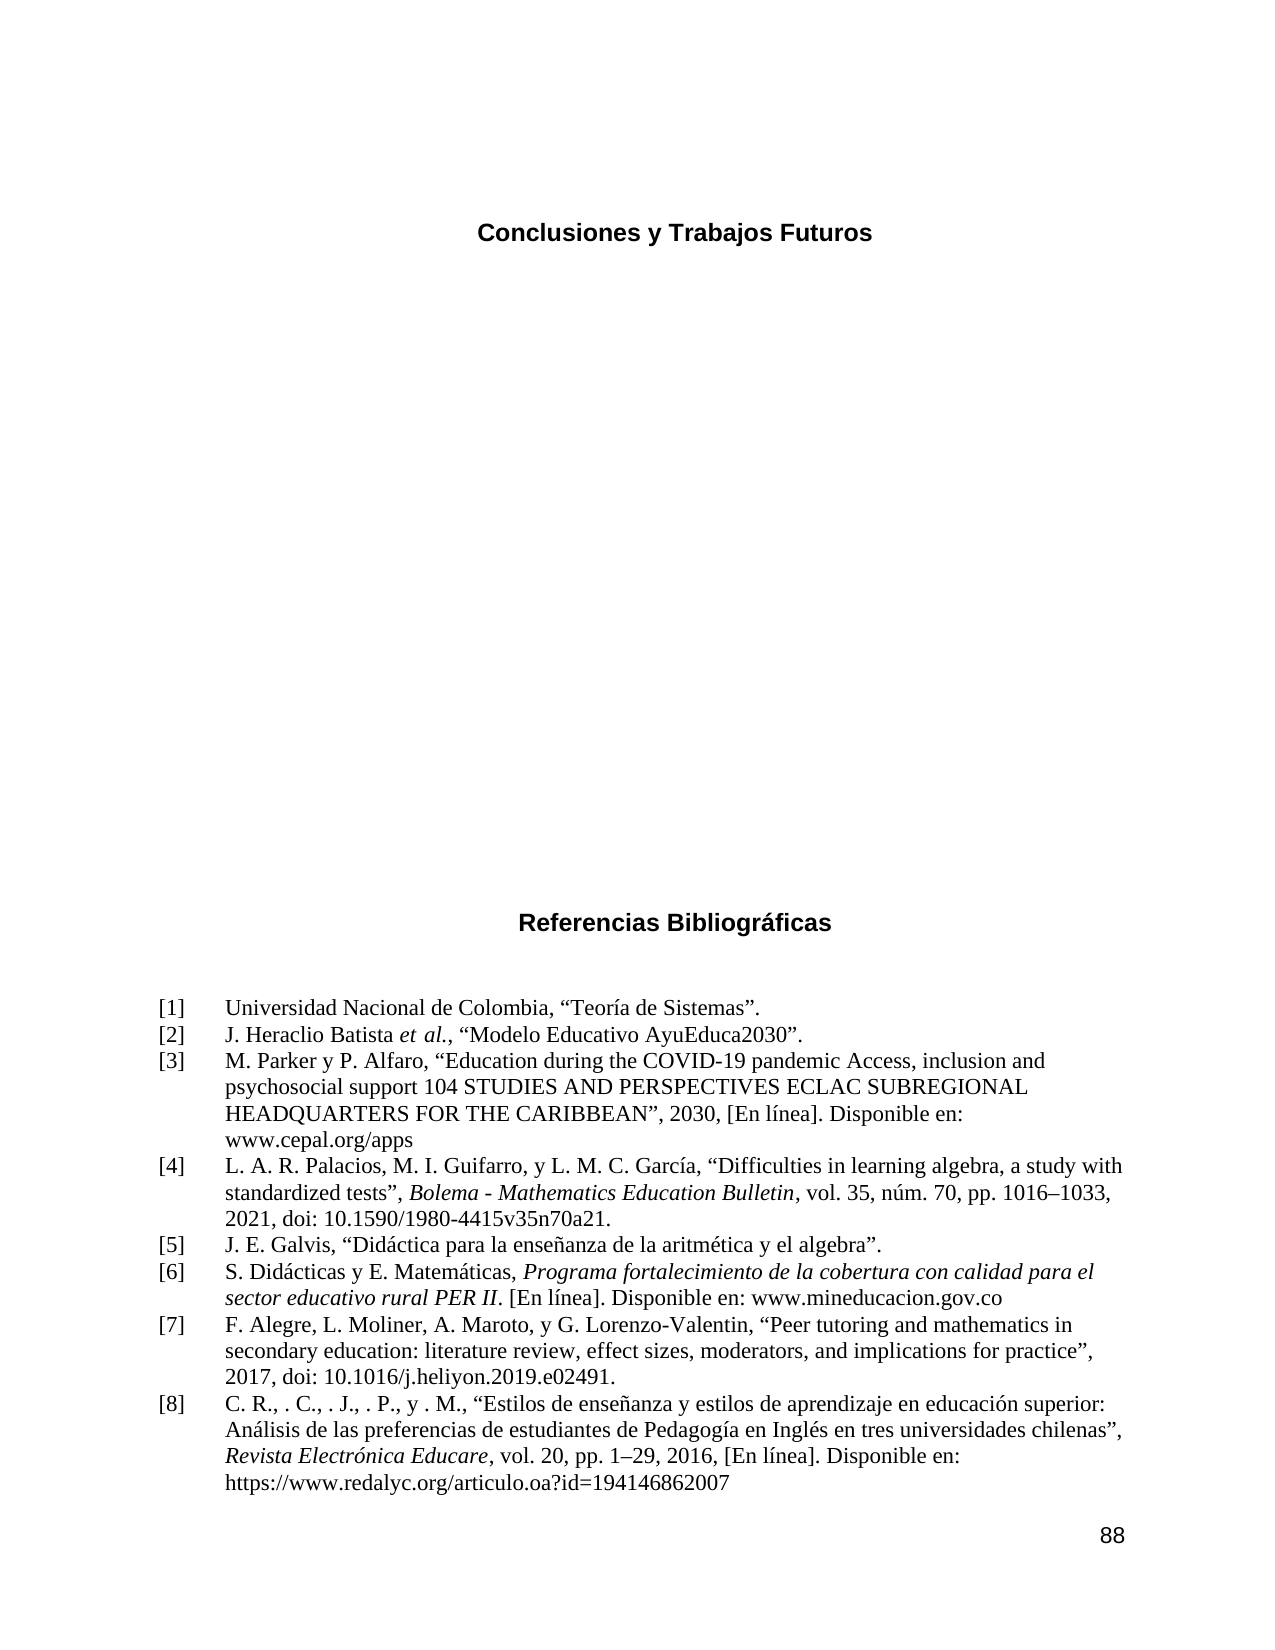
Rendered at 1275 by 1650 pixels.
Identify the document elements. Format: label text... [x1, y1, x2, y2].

subtitle Conclusiones y Trabajos Futuros [225, 218, 1125, 247]
text Referencias Bibliográficas [225, 908, 1125, 937]
